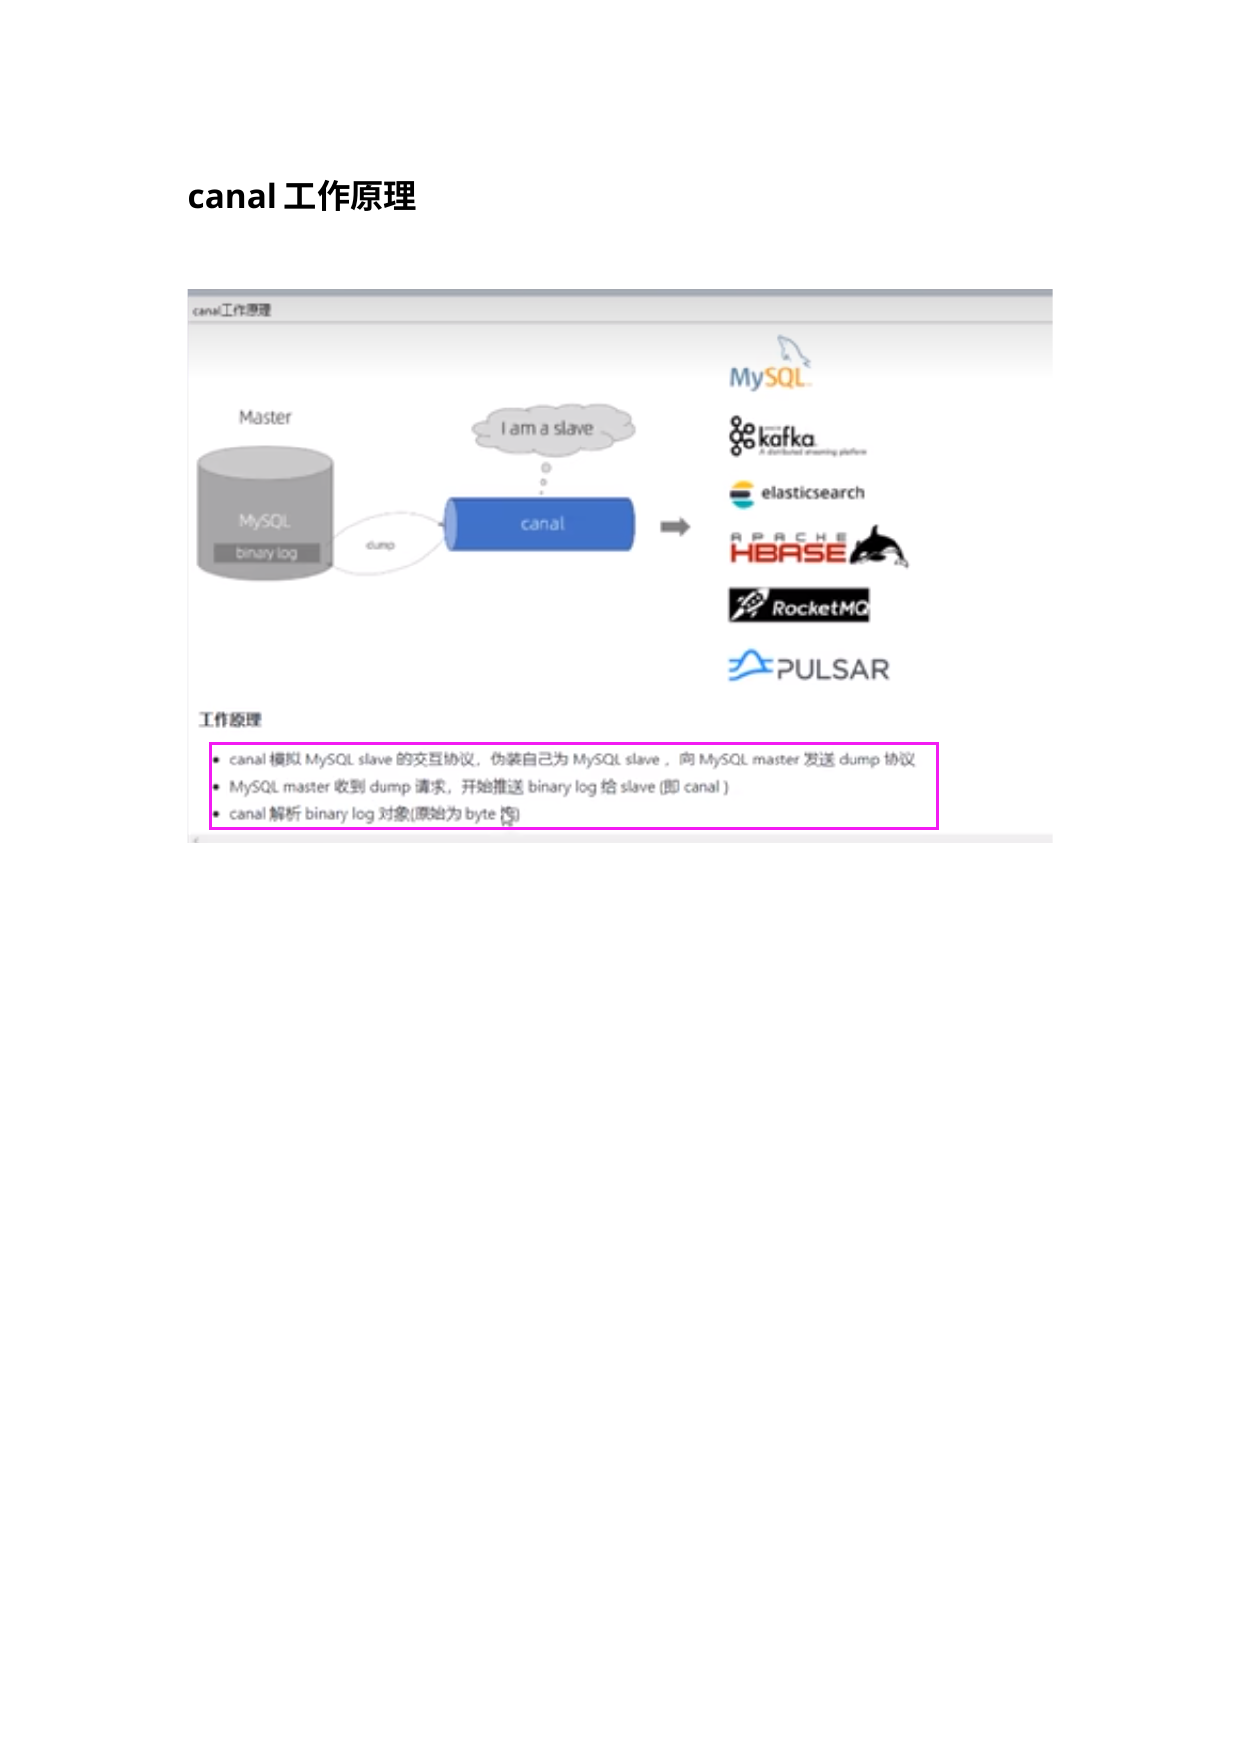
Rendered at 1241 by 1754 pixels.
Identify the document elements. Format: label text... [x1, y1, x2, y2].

subtitle canal工作原理 [187, 162, 1053, 227]
picture [187, 289, 1053, 843]
